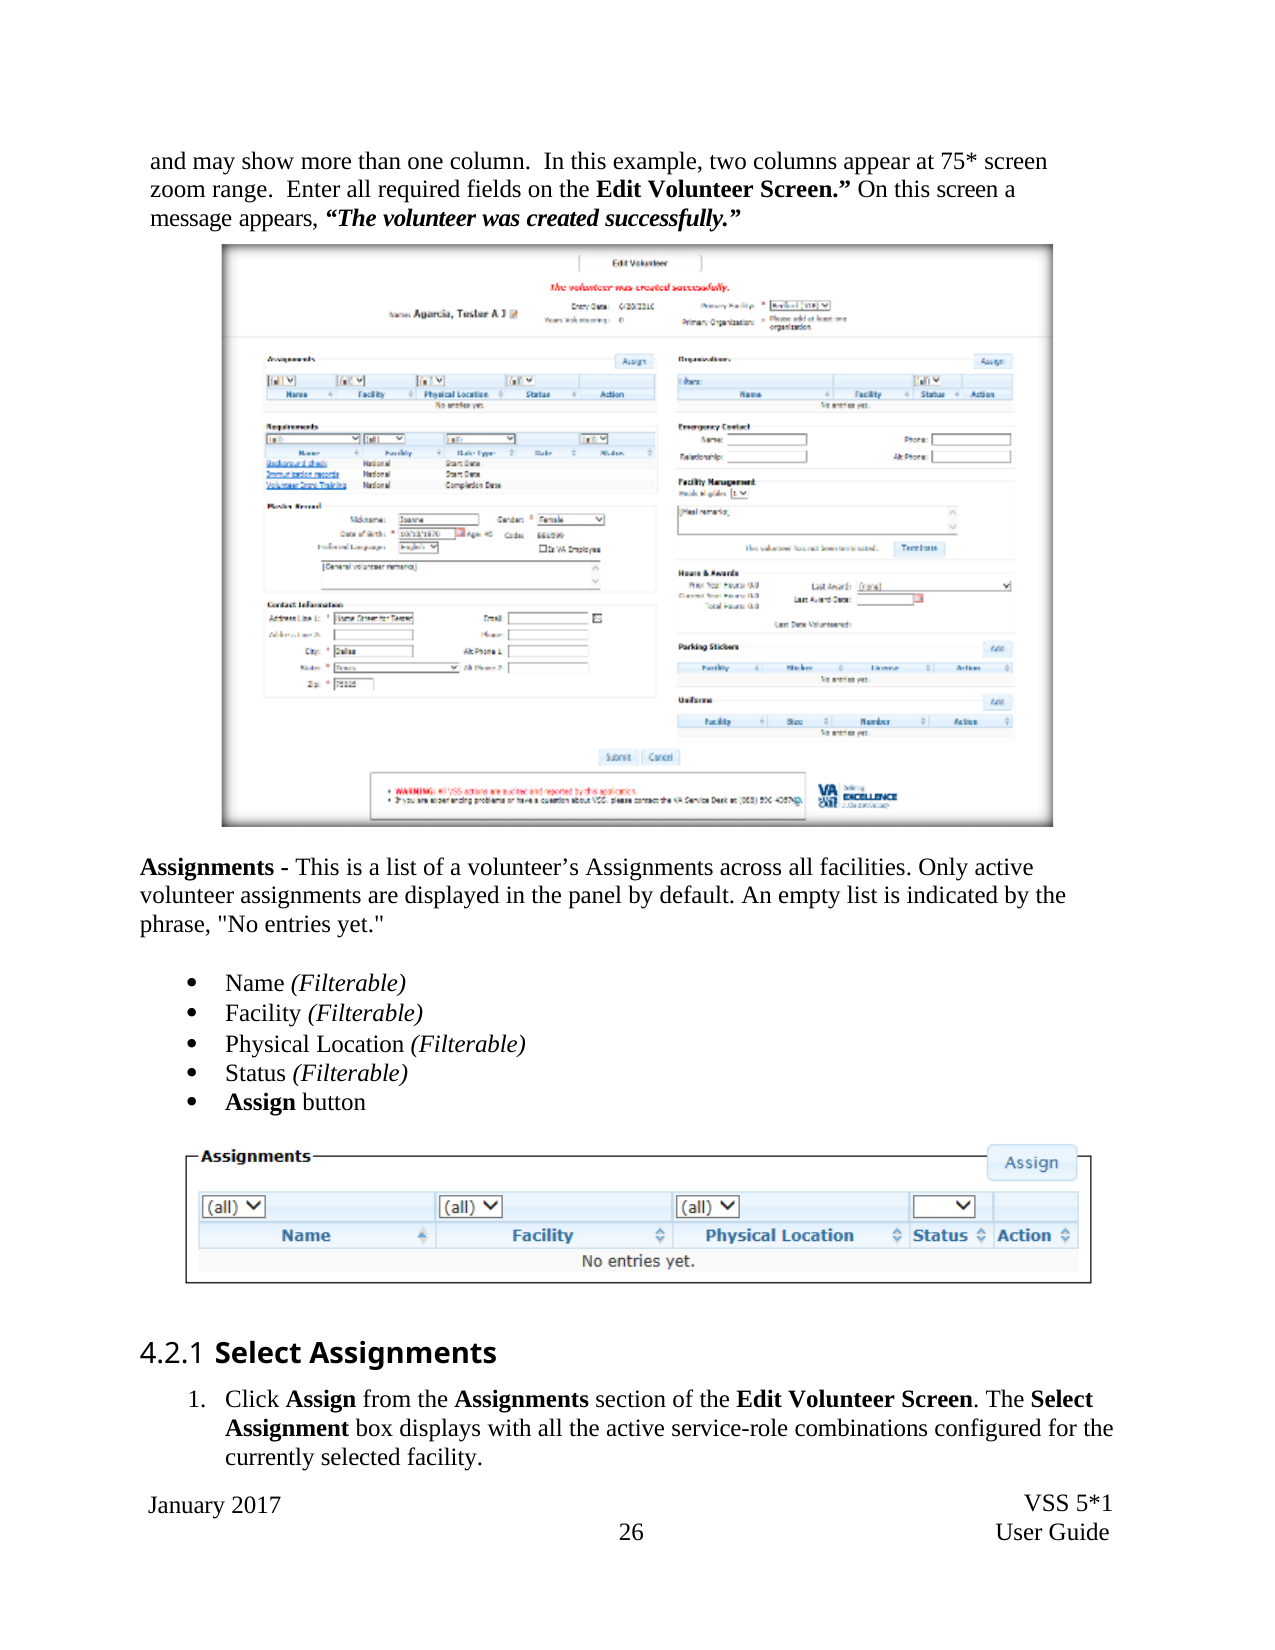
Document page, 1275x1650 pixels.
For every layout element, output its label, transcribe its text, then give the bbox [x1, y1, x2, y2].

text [150, 146, 1106, 232]
picture [221, 244, 1054, 827]
list Facility (Filterable) [187, 997, 1137, 1028]
list Assign button [187, 1087, 1137, 1116]
text Assignments - This is a list of a volunteer’s Assignments across all facilities. Only active volunteer assignments are displayed in the panel by default. An empty list is indicated by the phrase, "No entries yet." [139, 852, 1137, 938]
list Status (Filterable) [187, 1058, 1137, 1087]
list Click Assign from the Assignments section of the Edit Volunteer Screen. The Select Assignment box displays with all the active service-role combinations configured for the currently selected facility. [187, 1384, 1137, 1471]
subtitle Select Assignments [139, 1332, 1137, 1372]
picture [150, 1125, 1126, 1295]
list Physical Location (Filterable) [187, 1028, 1137, 1058]
list Name (Filterable) [187, 967, 1137, 997]
